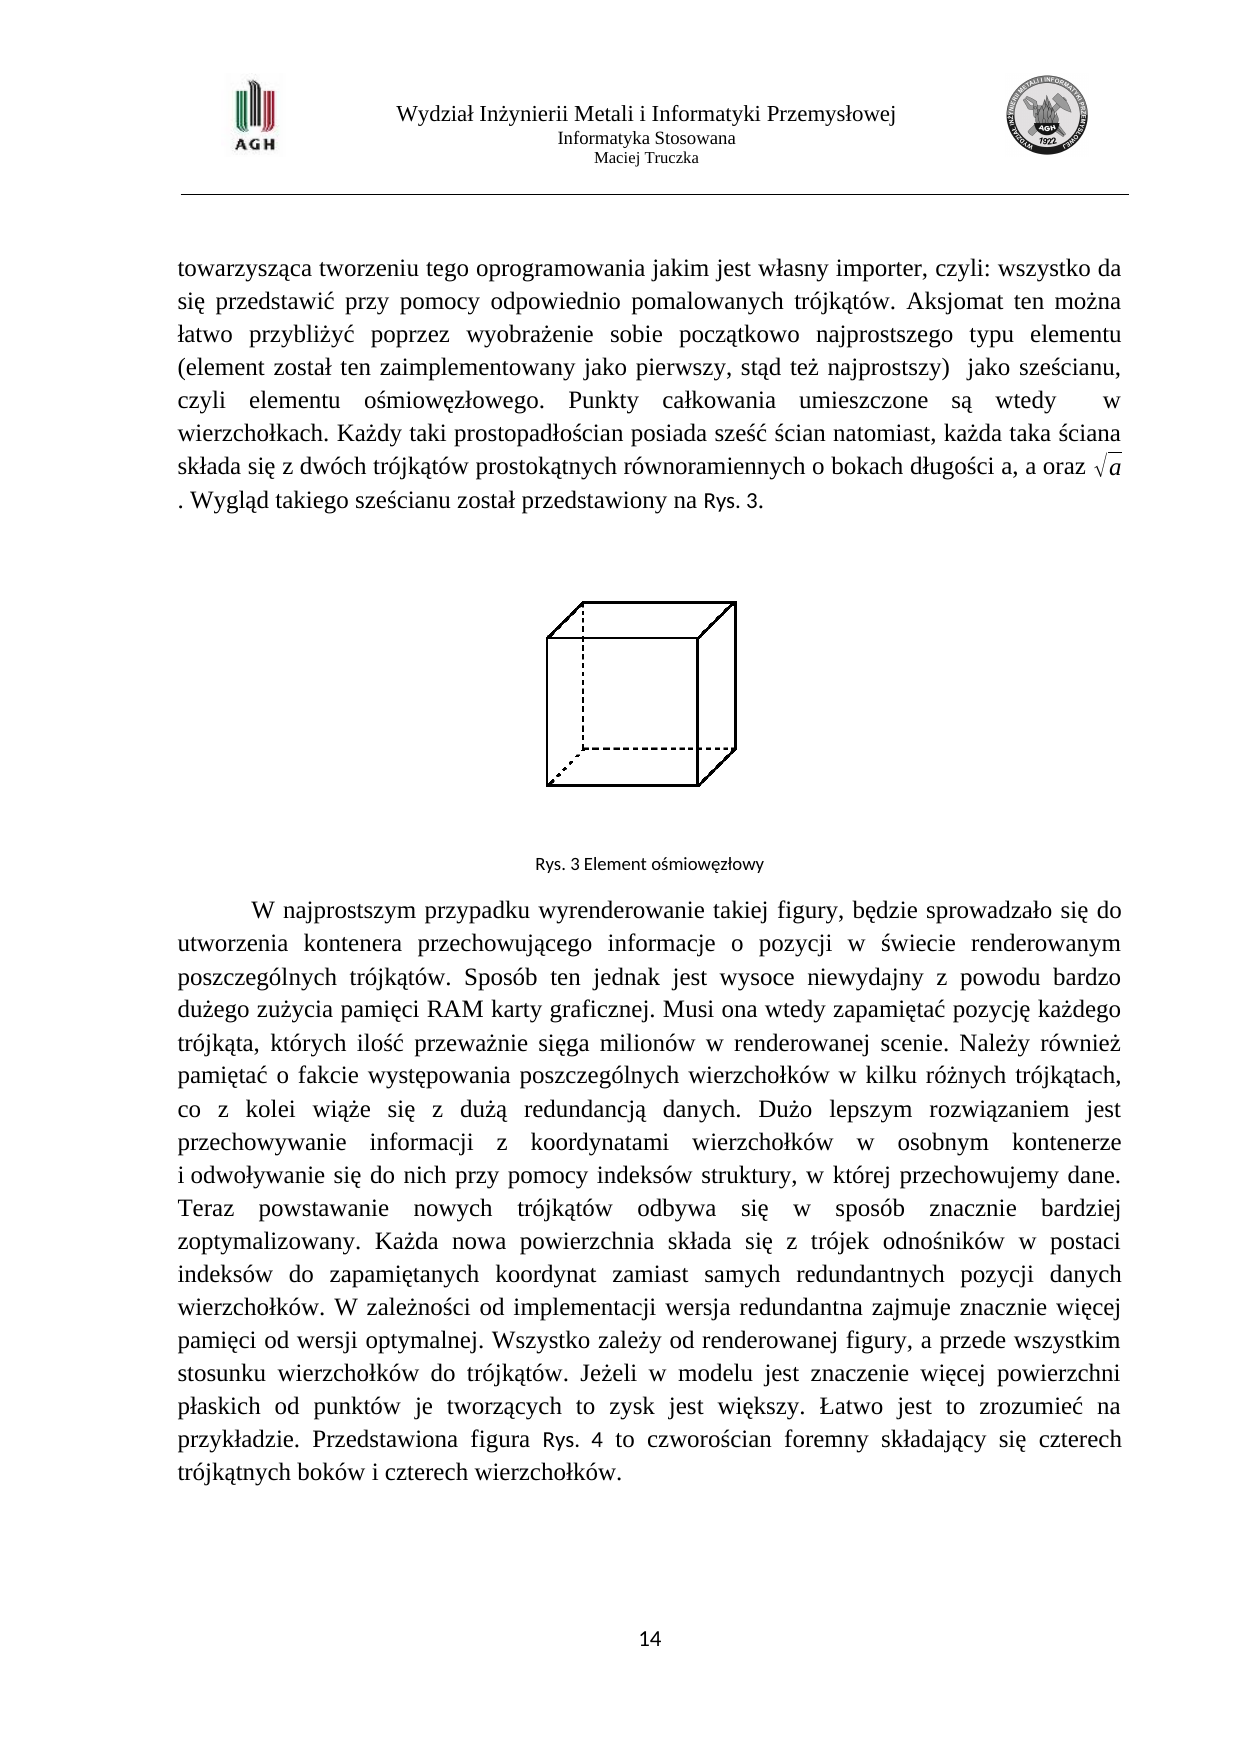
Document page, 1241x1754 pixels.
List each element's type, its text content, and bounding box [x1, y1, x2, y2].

picture [1004, 73, 1089, 157]
picture [221, 73, 289, 157]
picture [496, 549, 804, 850]
text Rys. 3 Element ośmiowęzłowy [177, 852, 1122, 875]
